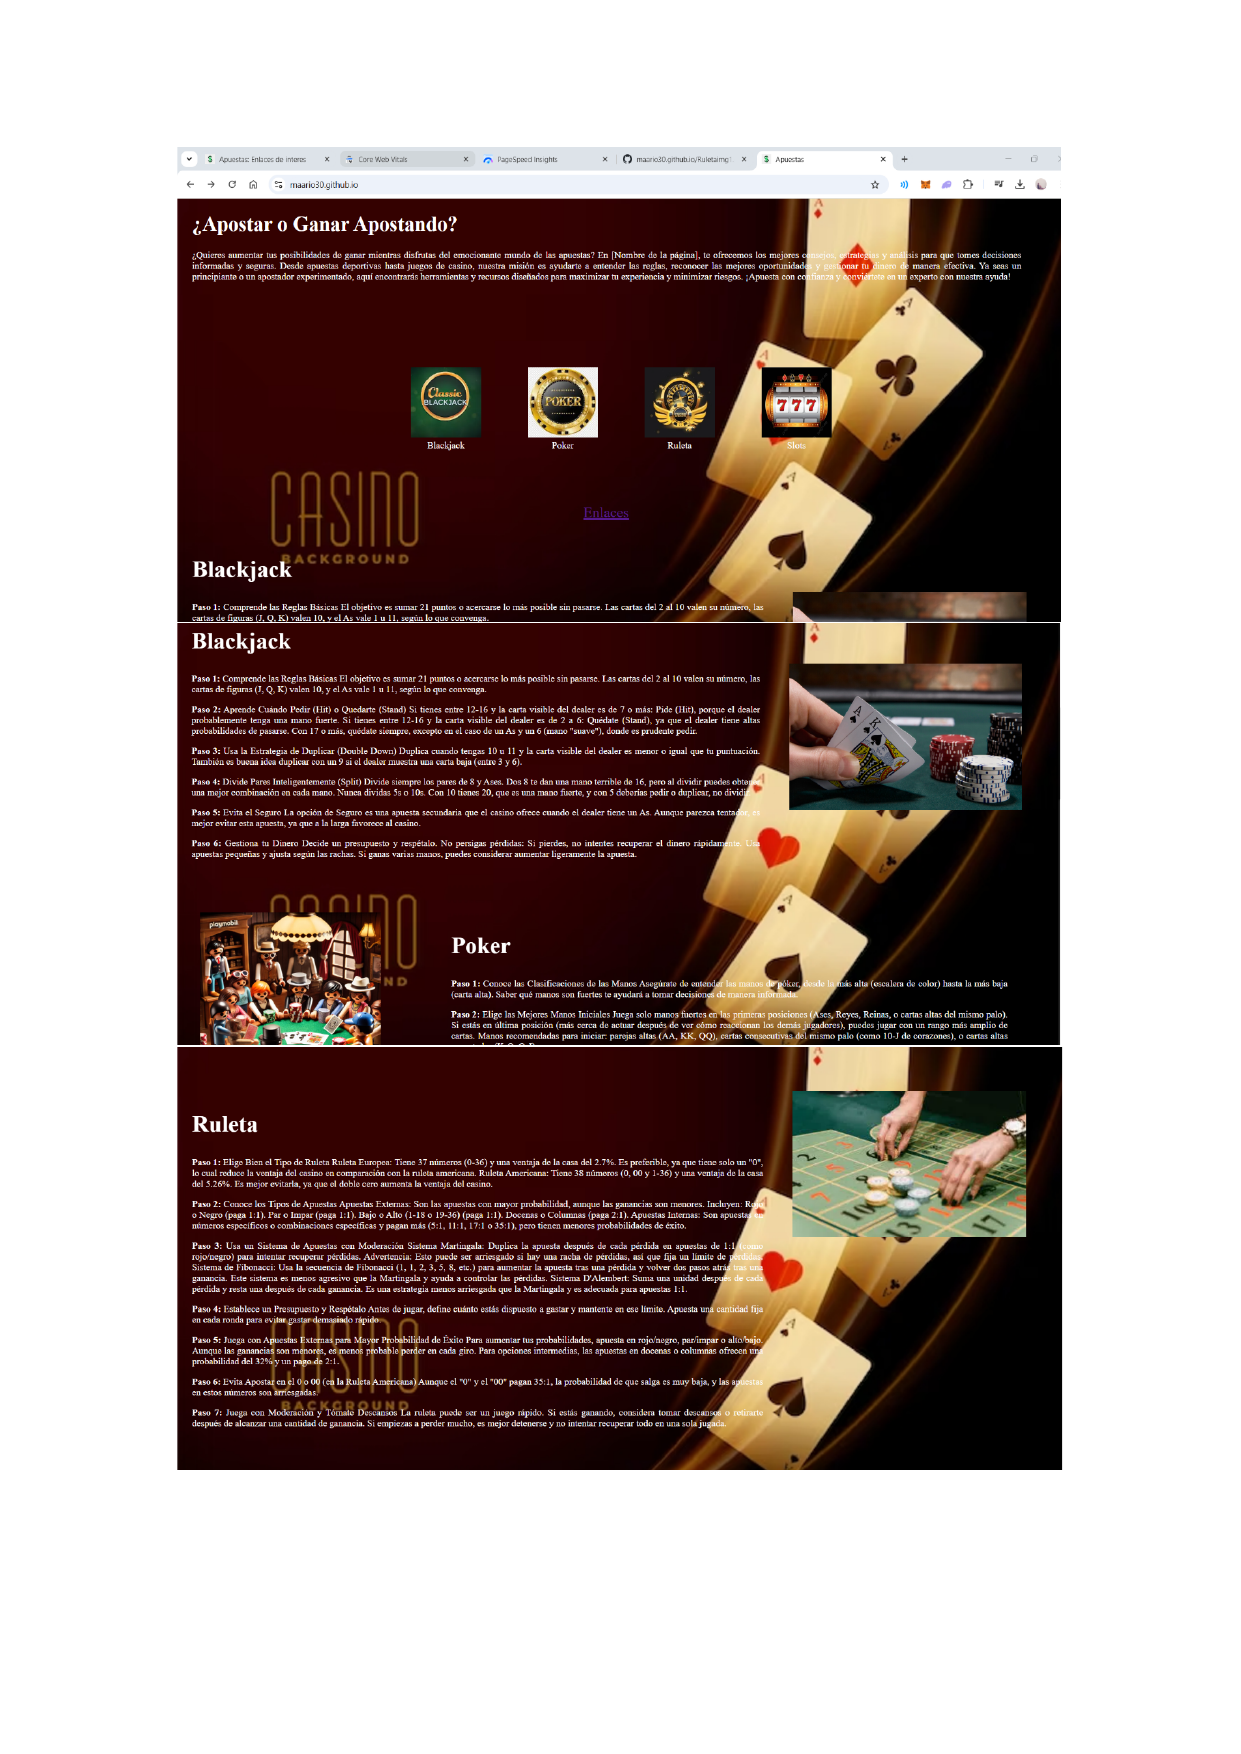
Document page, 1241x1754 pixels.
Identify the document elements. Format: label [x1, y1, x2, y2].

picture [177, 1047, 1063, 1470]
picture [177, 147, 1061, 622]
picture [177, 623, 1061, 1045]
